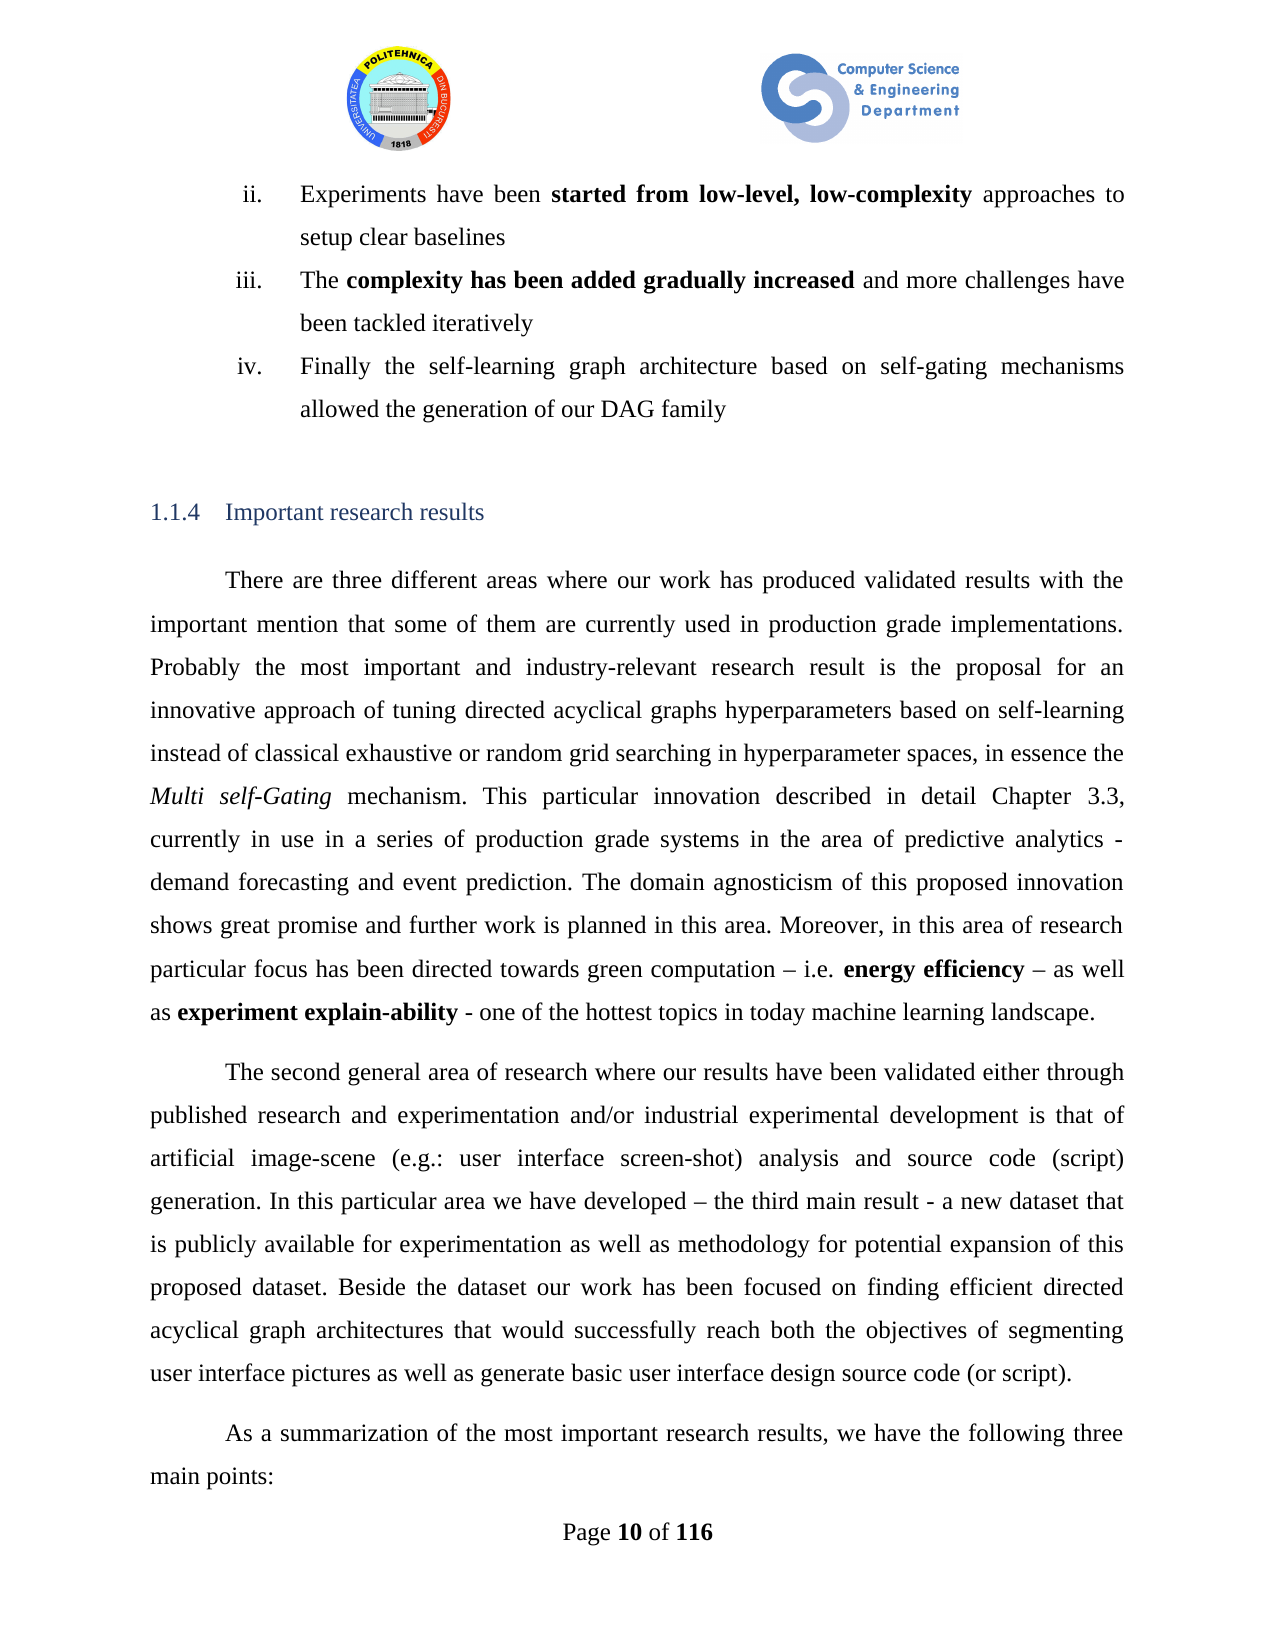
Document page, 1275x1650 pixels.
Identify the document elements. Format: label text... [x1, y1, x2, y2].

picture [346, 46, 451, 151]
text The second general area of research where our results have been validated either through published research and experimentation and/or industrial experimental development is that of artificial image-scene (e.g.: user interface screen-shot) analysis and source code (script) generation. In this particular area we have developed – the third main result - a new dataset that is publicly available for experimentation as well as methodology for potential expansion of this proposed dataset. Beside the dataset our work has been focused on finding efficient directed acyclical graph architectures that would successfully reach both the objectives of segmenting user interface pictures as well as generate basic user interface design source code (or script). [150, 1057, 1125, 1387]
picture [760, 53, 963, 144]
text There are three different areas where our work has produced validated results with the important mention that some of them are currently used in production grade implementations. Probably the most important and industry-relevant research result is the proposal for an innovative approach of tuning directed acyclical graphs hyperparameters based on self-learning instead of classical exhaustive or random grid searching in hyperparameter spaces, in essence the Multi self-Gating mechanism. This particular innovation described in detail Chapter 3.3, currently in use in a series of production grade systems in the area of predictive analytics - demand forecasting and event prediction. The domain agnosticism of this proposed innovation shows great promise and further work is planned in this area. Moreover, in this area of research particular focus has been directed towards green computation – i.e. energy efficiency – as well as experiment explain-ability - one of the hottest topics in today machine learning landscape. [150, 566, 1125, 1026]
list Experiments have been started from low-level, low-complexity approaches to setup clear baselines [262, 179, 1125, 251]
list Finally the self-learning graph architecture based on self-gating mechanisms allowed the generation of our DAG family [262, 351, 1125, 423]
list The complexity has been added gradually increased and more challenges have been tackled iteratively [262, 265, 1125, 337]
text As a summarization of the most important research results, we have the following three main points: [150, 1418, 1125, 1490]
subtitle Important research results [150, 497, 1125, 526]
